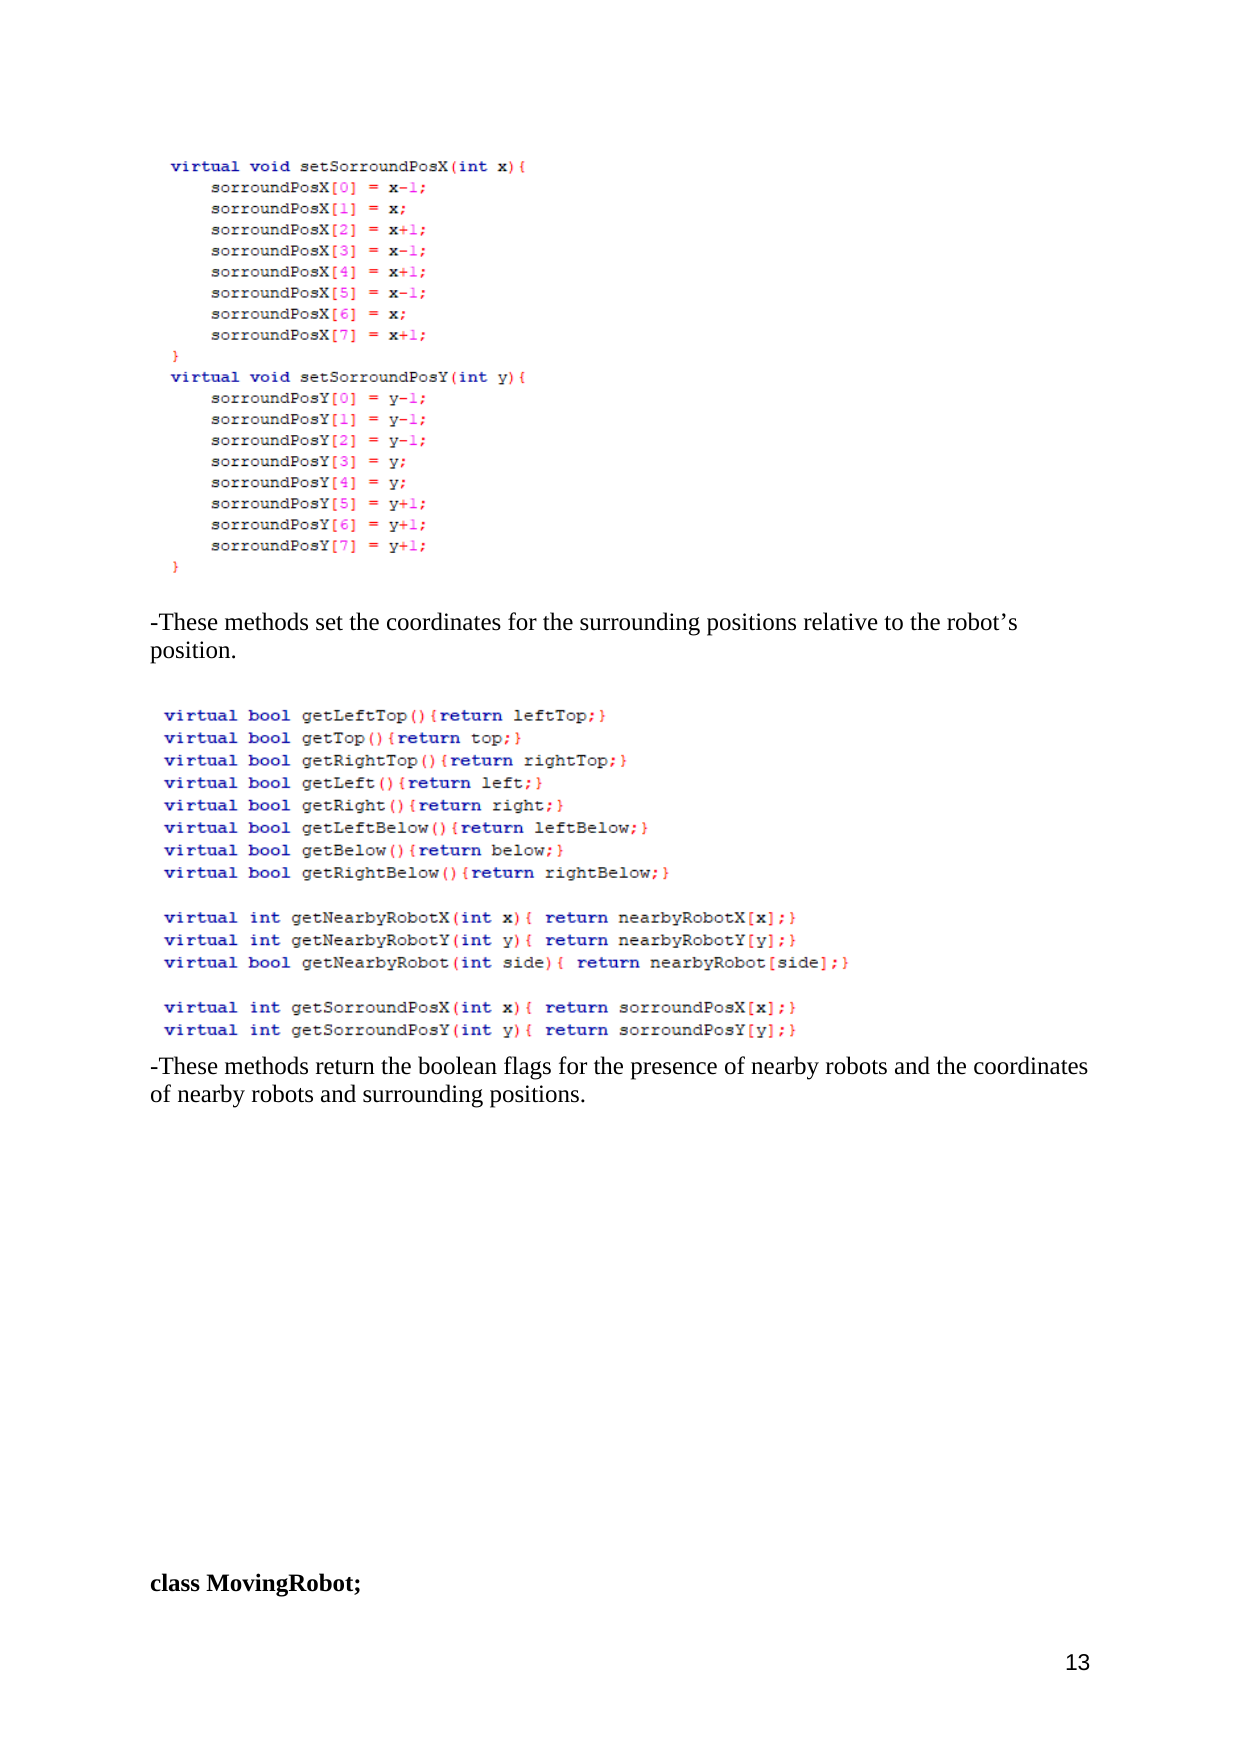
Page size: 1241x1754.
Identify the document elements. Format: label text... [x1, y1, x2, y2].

picture [150, 693, 851, 1051]
picture [150, 150, 547, 579]
text -These methods set the coordinates for the surrounding positions relative to the robot’s position. [150, 607, 1090, 664]
text -These methods return the boolean flags for the presence of nearby robots and the coordinates of nearby robots and surrounding positions. [150, 1051, 1090, 1108]
text class MovingRobot; [150, 1568, 1090, 1597]
